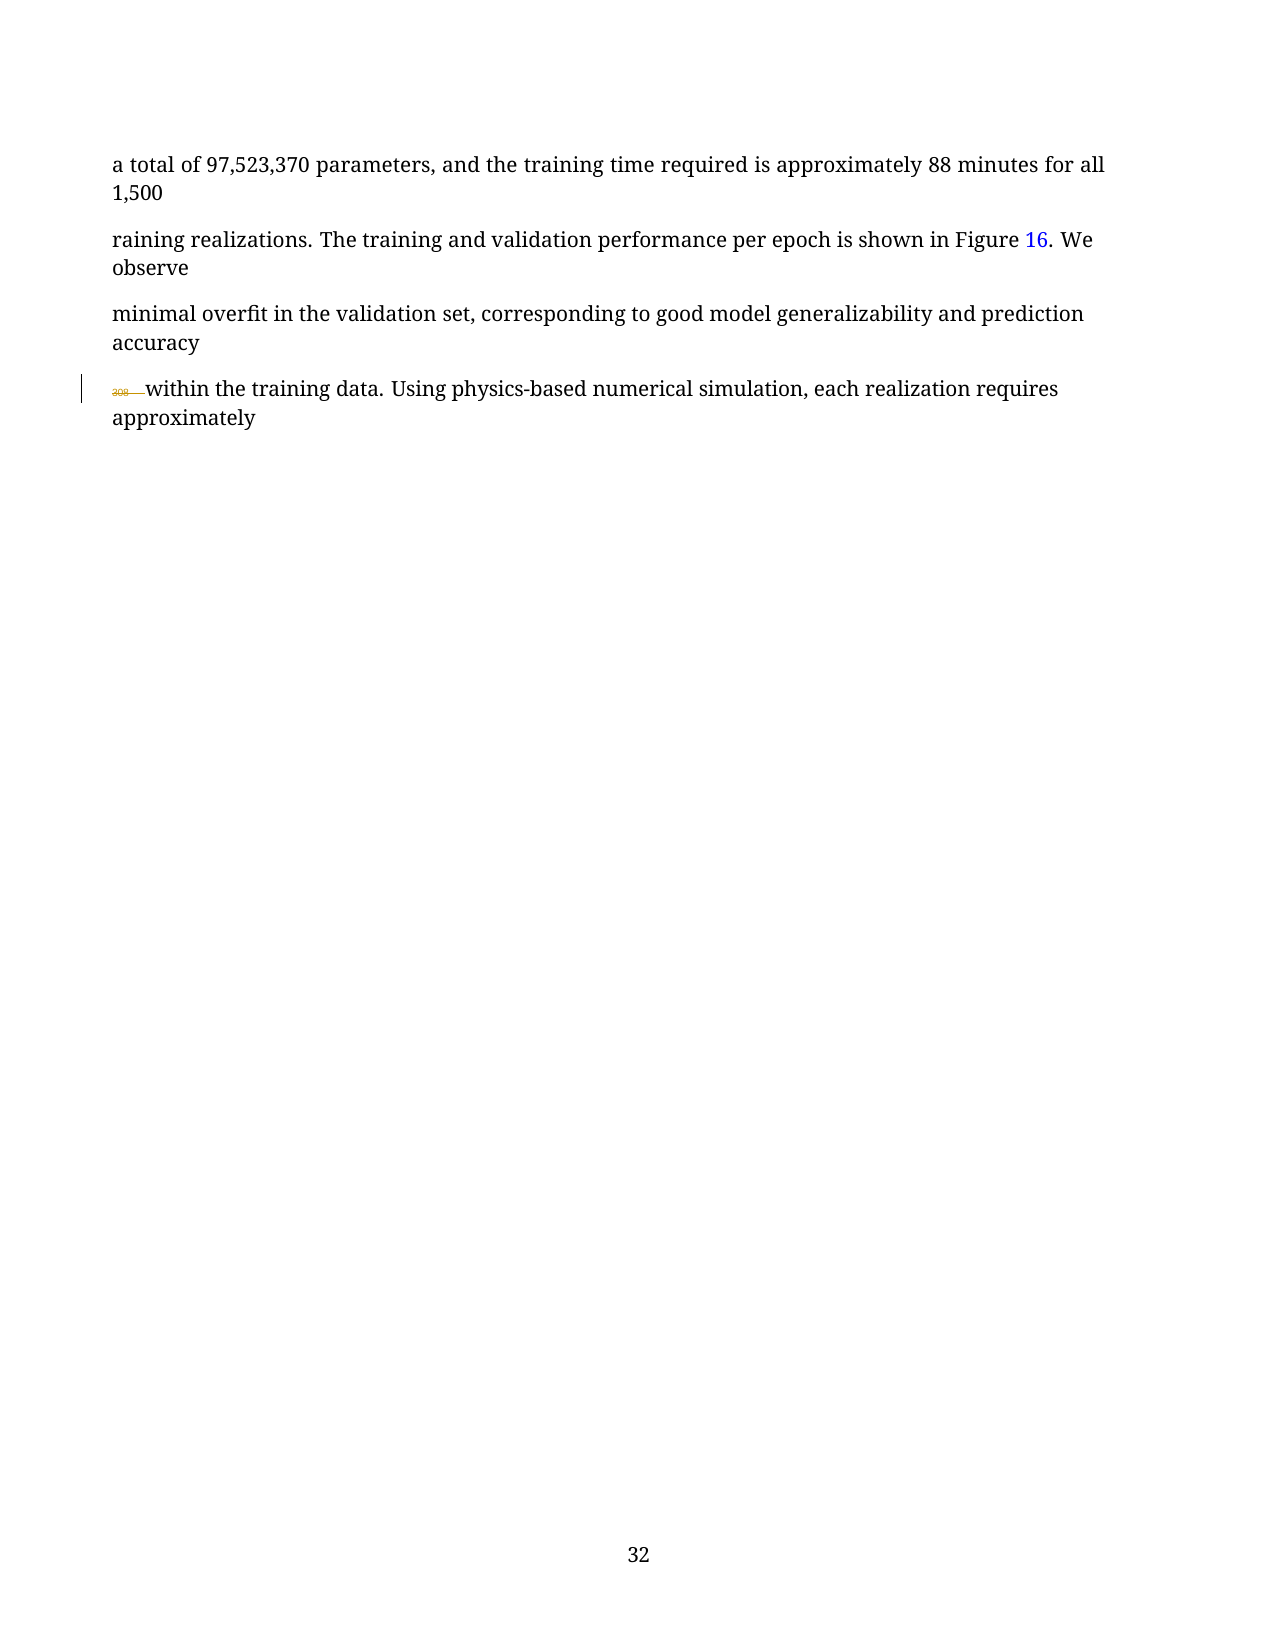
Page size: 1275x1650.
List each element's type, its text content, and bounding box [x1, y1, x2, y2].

text raining realizations. The training and validation performance per epoch is shown in Figure 16. We observe [112, 225, 1142, 282]
text minimal overfit in the validation set, corresponding to good model generalizability and prediction accuracy [112, 299, 1142, 356]
text a total of 97,523,370 parameters, and the training time required is approximately 88 minutes for all 1,500 [112, 150, 1142, 207]
text within the training data. Using physics-based numerical simulation, each realization requires approximately [112, 374, 1142, 431]
